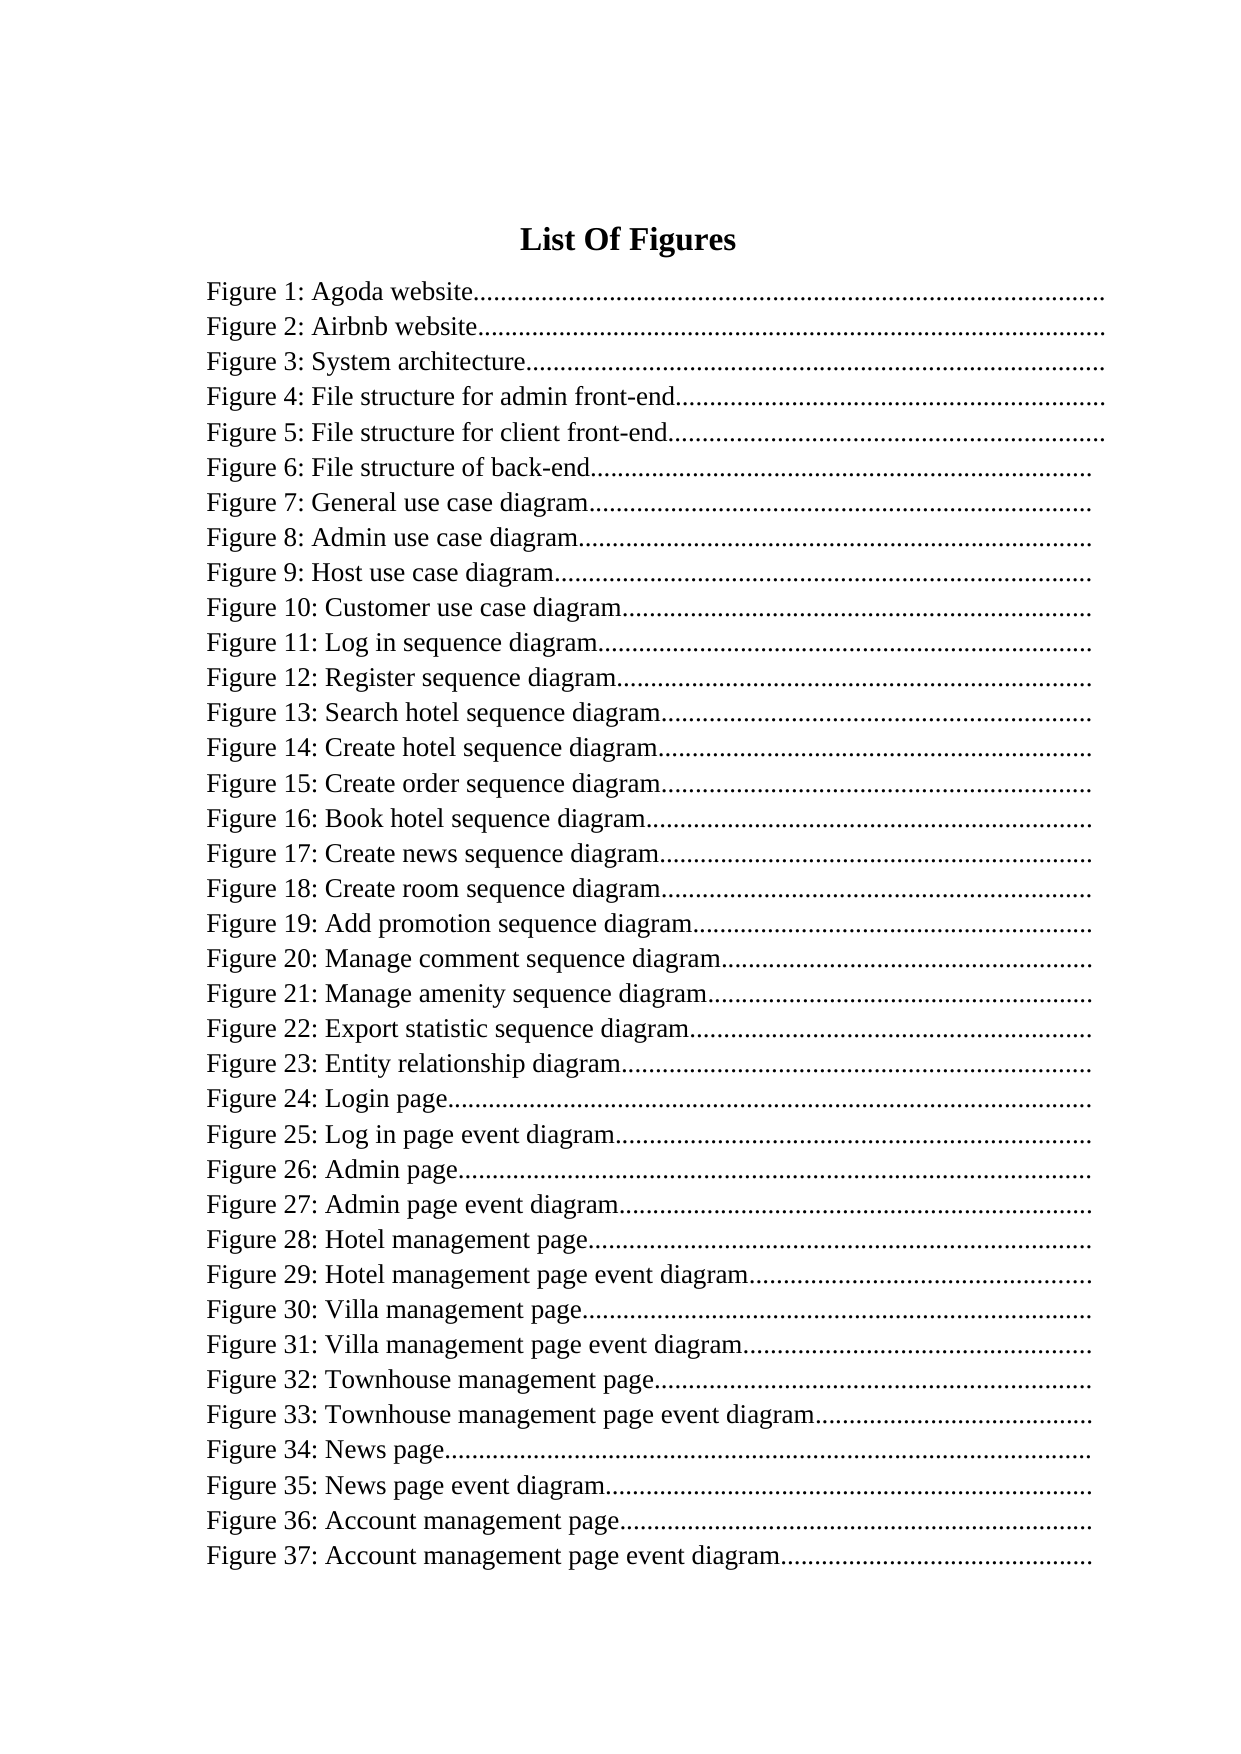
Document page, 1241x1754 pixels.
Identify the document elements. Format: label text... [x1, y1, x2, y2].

text Figure 15: Create order sequence diagram 39 [206, 767, 1049, 798]
text Figure 7: General use case diagram 32 [206, 486, 1049, 517]
text Figure 31: Villa management page event diagram 70 [206, 1328, 1049, 1359]
text Figure 30: Villa management page 69 [206, 1293, 1049, 1324]
text Figure 11: Log in sequence diagram 36 [206, 626, 1049, 657]
text Figure 19: Add promotion sequence diagram 43 [206, 907, 1049, 938]
text Figure 25: Log in page event diagram 65 [206, 1118, 1049, 1149]
text Figure 9: Host use case diagram 34 [206, 556, 1049, 587]
text Figure 37: Account management page event diagram 73 [206, 1539, 1049, 1570]
text Figure 28: Hotel management page 68 [206, 1223, 1049, 1254]
text Figure 8: Admin use case diagram 33 [206, 521, 1049, 552]
text Figure 23: Entity relationship diagram 64 [206, 1047, 1049, 1079]
text Figure 1: Agoda website 5 [206, 275, 1049, 306]
text Figure 26: Admin page 66 [206, 1153, 1049, 1184]
text Figure 16: Book hotel sequence diagram 40 [206, 802, 1049, 833]
text Figure 21: Manage amenity sequence diagram 45 [206, 977, 1049, 1008]
text Figure 6: File structure of back-end 10 [206, 451, 1049, 482]
text Figure 20: Manage comment sequence diagram 44 [206, 942, 1049, 973]
text Figure 10: Customer use case diagram 35 [206, 591, 1049, 622]
text Figure 3: System architecture 7 [206, 345, 1049, 377]
title List Of Figures [207, 219, 1049, 258]
text Figure 27: Admin page event diagram 67 [206, 1188, 1049, 1219]
text Figure 34: News page 71 [206, 1434, 1049, 1465]
text Figure 13: Search hotel sequence diagram 37 [206, 696, 1049, 728]
text Figure 29: Hotel management page event diagram 69 [206, 1258, 1049, 1289]
text Figure 18: Create room sequence diagram 42 [206, 872, 1049, 903]
text Figure 32: Townhouse management page 70 [206, 1363, 1049, 1394]
text Figure 14: Create hotel sequence diagram 38 [206, 732, 1049, 763]
text Figure 22: Export statistic sequence diagram 46 [206, 1012, 1049, 1043]
text Figure 5: File structure for client front-end 9 [206, 416, 1049, 447]
text Figure 33: Townhouse management page event diagram 71 [206, 1398, 1049, 1430]
text Figure 36: Account management page 72 [206, 1504, 1049, 1535]
text Figure 35: News page event diagram 72 [206, 1469, 1049, 1500]
text Figure 4: File structure for admin front-end 8 [206, 381, 1049, 412]
text Figure 17: Create news sequence diagram 41 [206, 837, 1049, 868]
text Figure 24: Login page 65 [206, 1083, 1049, 1114]
text Figure 2: Airbnb website 6 [206, 310, 1049, 341]
text Figure 12: Register sequence diagram 36 [206, 661, 1049, 692]
